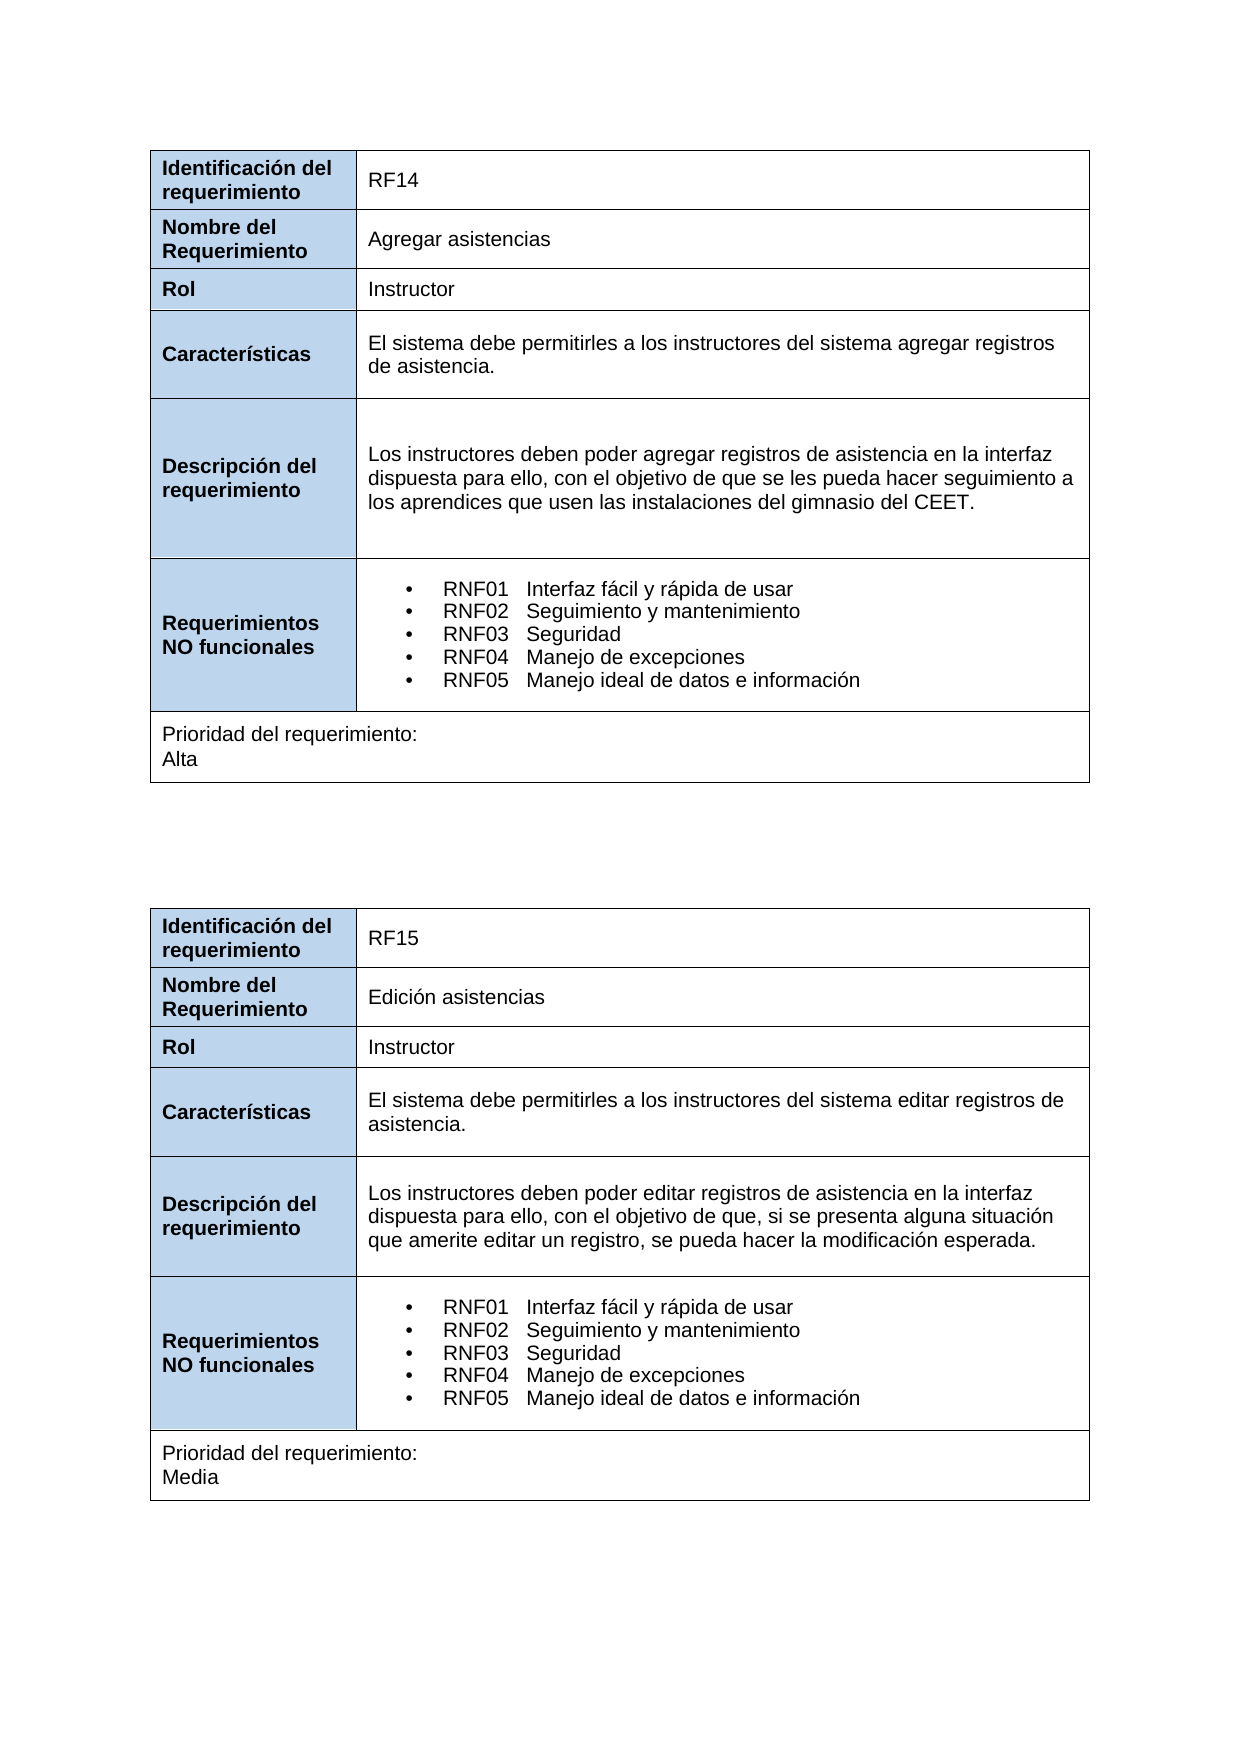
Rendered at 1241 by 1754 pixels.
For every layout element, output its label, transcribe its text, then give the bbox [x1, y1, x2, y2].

table_cell Agregar asistencias [357, 210, 1089, 268]
table_header RF15 [357, 909, 1089, 967]
table_cell Edición asistencias [357, 968, 1089, 1026]
table_cell El sistema debe permitirles a los instructores del sistema agregar registros de asistencia. [357, 311, 1089, 398]
table_cell Los instructores deben poder editar registros de asistencia en la interfaz dispuesta para ello, con el objetivo de que, si se presenta alguna situación que amerite editar un registro, se pueda hacer la modificación esperada. [357, 1157, 1089, 1276]
table_header Identificación del requerimiento [151, 909, 356, 967]
table_cell Rol [151, 269, 356, 309]
table_cell Los instructores deben poder agregar registros de asistencia en la interfaz dispuesta para ello, con el objetivo de que se les pueda hacer seguimiento a los aprendices que usen las instalaciones del gimnasio del CEET. [357, 399, 1089, 557]
table_cell Prioridad del requerimiento: Alta [151, 712, 1089, 782]
table_cell El sistema debe permitirles a los instructores del sistema editar registros de asistencia. [357, 1068, 1089, 1156]
table_cell Rol [151, 1027, 356, 1067]
table_header RF14 [357, 151, 1089, 209]
table_cell Nombre del Requerimiento [151, 210, 356, 268]
table_cell Prioridad del requerimiento: Media [151, 1431, 1089, 1500]
table_cell Instructor [357, 1027, 1089, 1067]
table_cell Requerimientos NO funcionales [151, 1277, 356, 1429]
table_cell Características [151, 1068, 356, 1156]
table_cell Requerimientos NO funcionales [151, 559, 356, 711]
table_cell Características [151, 311, 356, 398]
table_cell Descripción del requerimiento [151, 399, 356, 557]
table_header Identificación del requerimiento [151, 151, 356, 209]
table_cell Nombre del Requerimiento [151, 968, 356, 1026]
table_cell Instructor [357, 269, 1089, 309]
table_cell Descripción del requerimiento [151, 1157, 356, 1276]
